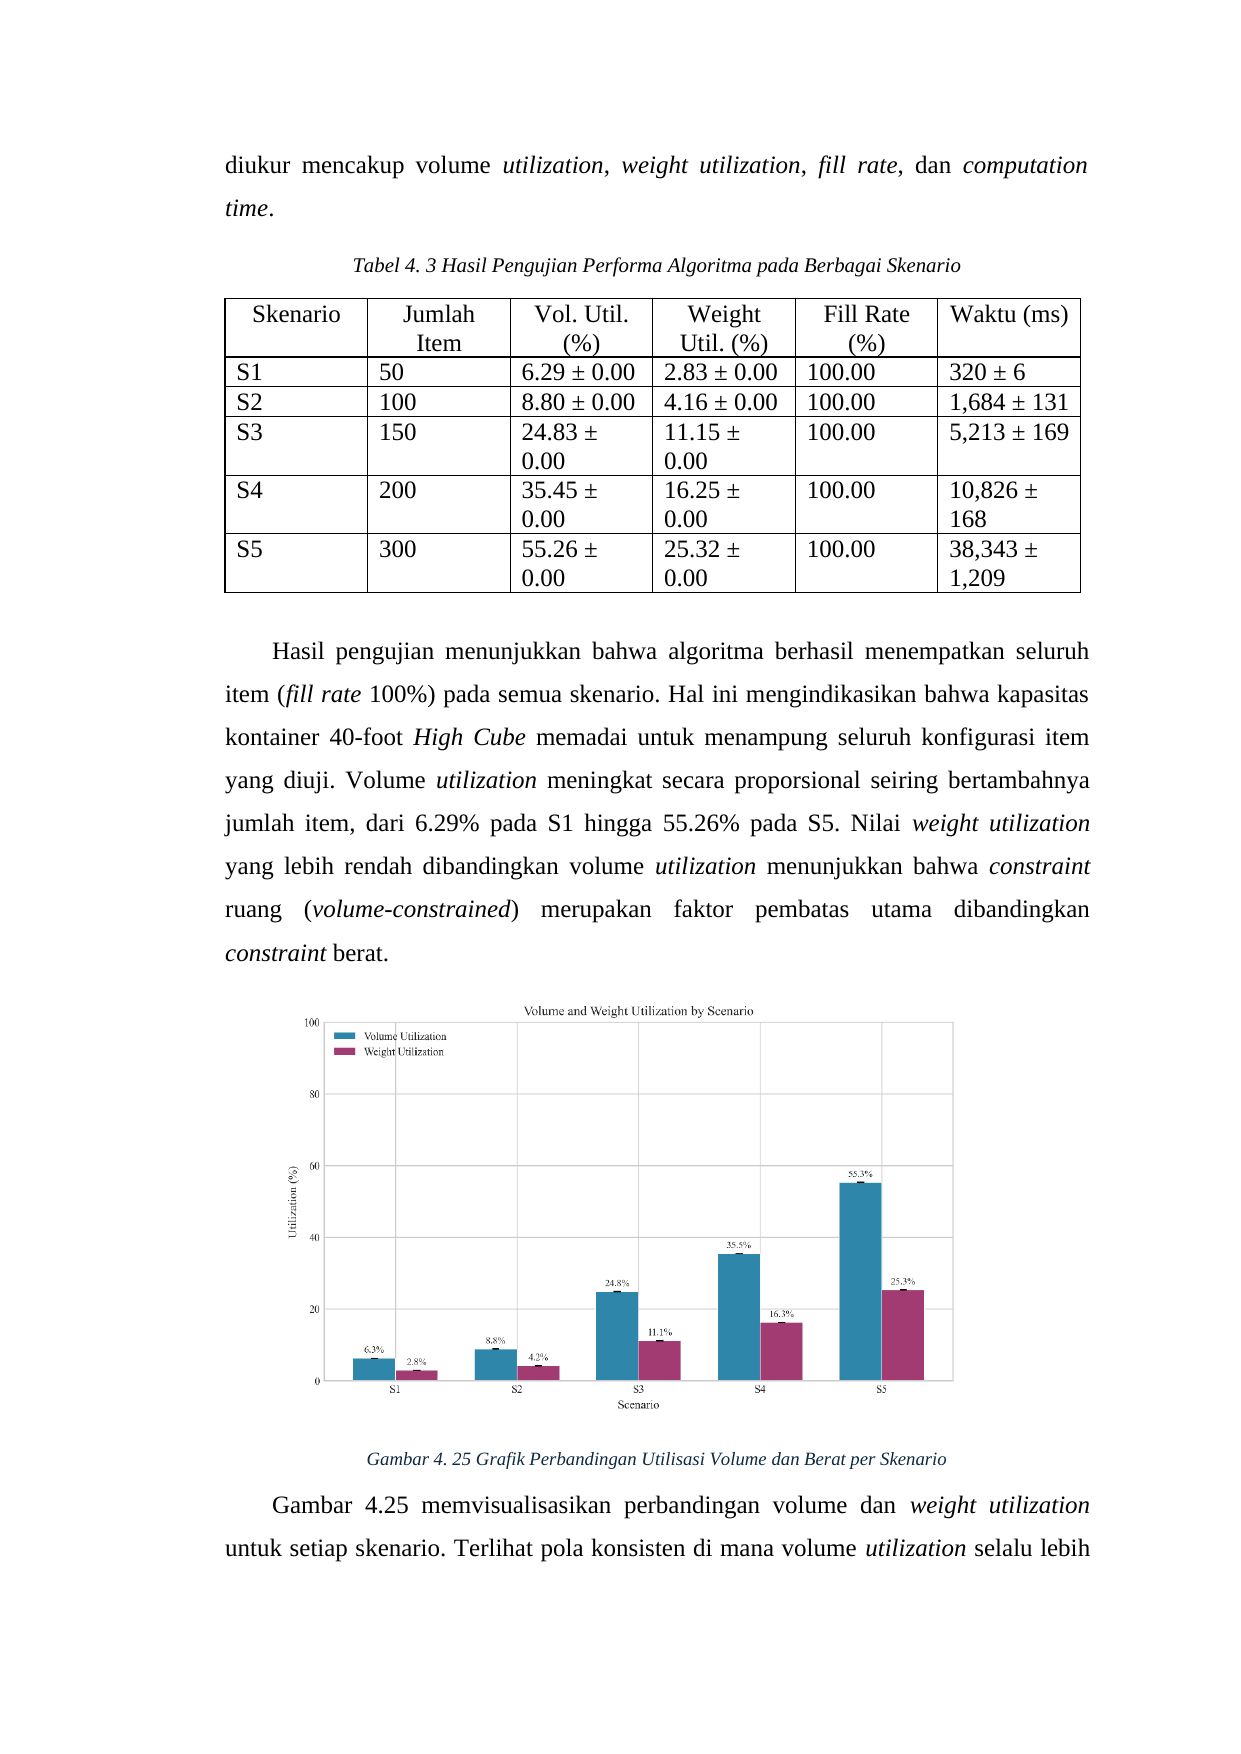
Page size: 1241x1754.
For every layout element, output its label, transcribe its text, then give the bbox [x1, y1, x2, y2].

table_cell 300 [368, 534, 510, 592]
table_cell S5 [226, 534, 367, 592]
table_cell 150 [368, 417, 510, 474]
table_cell 8.80 ± 0.00 [511, 387, 652, 416]
table_cell S2 [226, 387, 367, 416]
table_cell 4.16 ± 0.00 [653, 387, 795, 416]
table_cell 100.00 [796, 358, 937, 386]
table_cell 16.25 ± 0.00 [653, 476, 795, 533]
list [225, 1490, 1090, 1562]
table_cell 200 [368, 476, 510, 533]
table_cell 100.00 [796, 476, 937, 533]
table_cell 10,826 ± 168 [938, 476, 1080, 533]
table_cell 6.29 ± 0.00 [511, 358, 652, 386]
table_cell S3 [226, 417, 367, 474]
table_cell 5,213 ± 169 [938, 417, 1080, 474]
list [225, 150, 1090, 222]
table_cell S1 [226, 358, 367, 386]
table_cell 55.26 ± 0.00 [511, 534, 652, 592]
table_cell 1,684 ± 131 [938, 387, 1080, 416]
table_cell 320 ± 6 [938, 358, 1080, 386]
text Gambar 4. 25 Grafik Perbandingan Utilisasi Volume dan Berat per Skenario [150, 1448, 1090, 1469]
table_cell 11.15 ± 0.00 [653, 417, 795, 474]
table_cell 100.00 [796, 417, 937, 474]
table_cell 50 [368, 358, 510, 386]
table_cell 24.83 ± 0.00 [511, 417, 652, 474]
table_header Skenario [226, 299, 367, 356]
table_cell 35.45 ± 0.00 [511, 476, 652, 533]
table_header Waktu (ms) [938, 299, 1080, 356]
table_cell 100.00 [796, 387, 937, 416]
table_cell 38,343 ± 1,209 [938, 534, 1080, 592]
table_header Weight Util. (%) [653, 299, 795, 356]
list Hasil pengujian menunjukkan bahwa algoritma berhasil menempatkan seluruh item (fill rate 100%) pada semua skenario. Hal ini mengindikasikan bahwa kapasitas kontainer 40-foot High Cube memadai untuk menampung seluruh konfigurasi item yang diuji. Volume utilization meningkat secara proporsional seiring bertambahnya jumlah item, dari 6.29% pada S1 hingga 55.26% pada S5. Nilai weight utilization yang lebih rendah dibandingkan volume utilization menunjukkan bahwa constraint ruang (volume-constrained) merupakan faktor pembatas utama dibandingkan constraint berat. [225, 636, 1090, 966]
table_cell 2.83 ± 0.00 [653, 358, 795, 386]
table_cell 25.32 ± 0.00 [653, 534, 795, 592]
picture [280, 997, 961, 1419]
table_cell S4 [226, 476, 367, 533]
table_header Jumlah Item [368, 299, 510, 356]
table_cell 100.00 [796, 534, 937, 592]
table_cell 100 [368, 387, 510, 416]
table_header Vol. Util. (%) [511, 299, 652, 356]
table_header Fill Rate (%) [796, 299, 937, 356]
